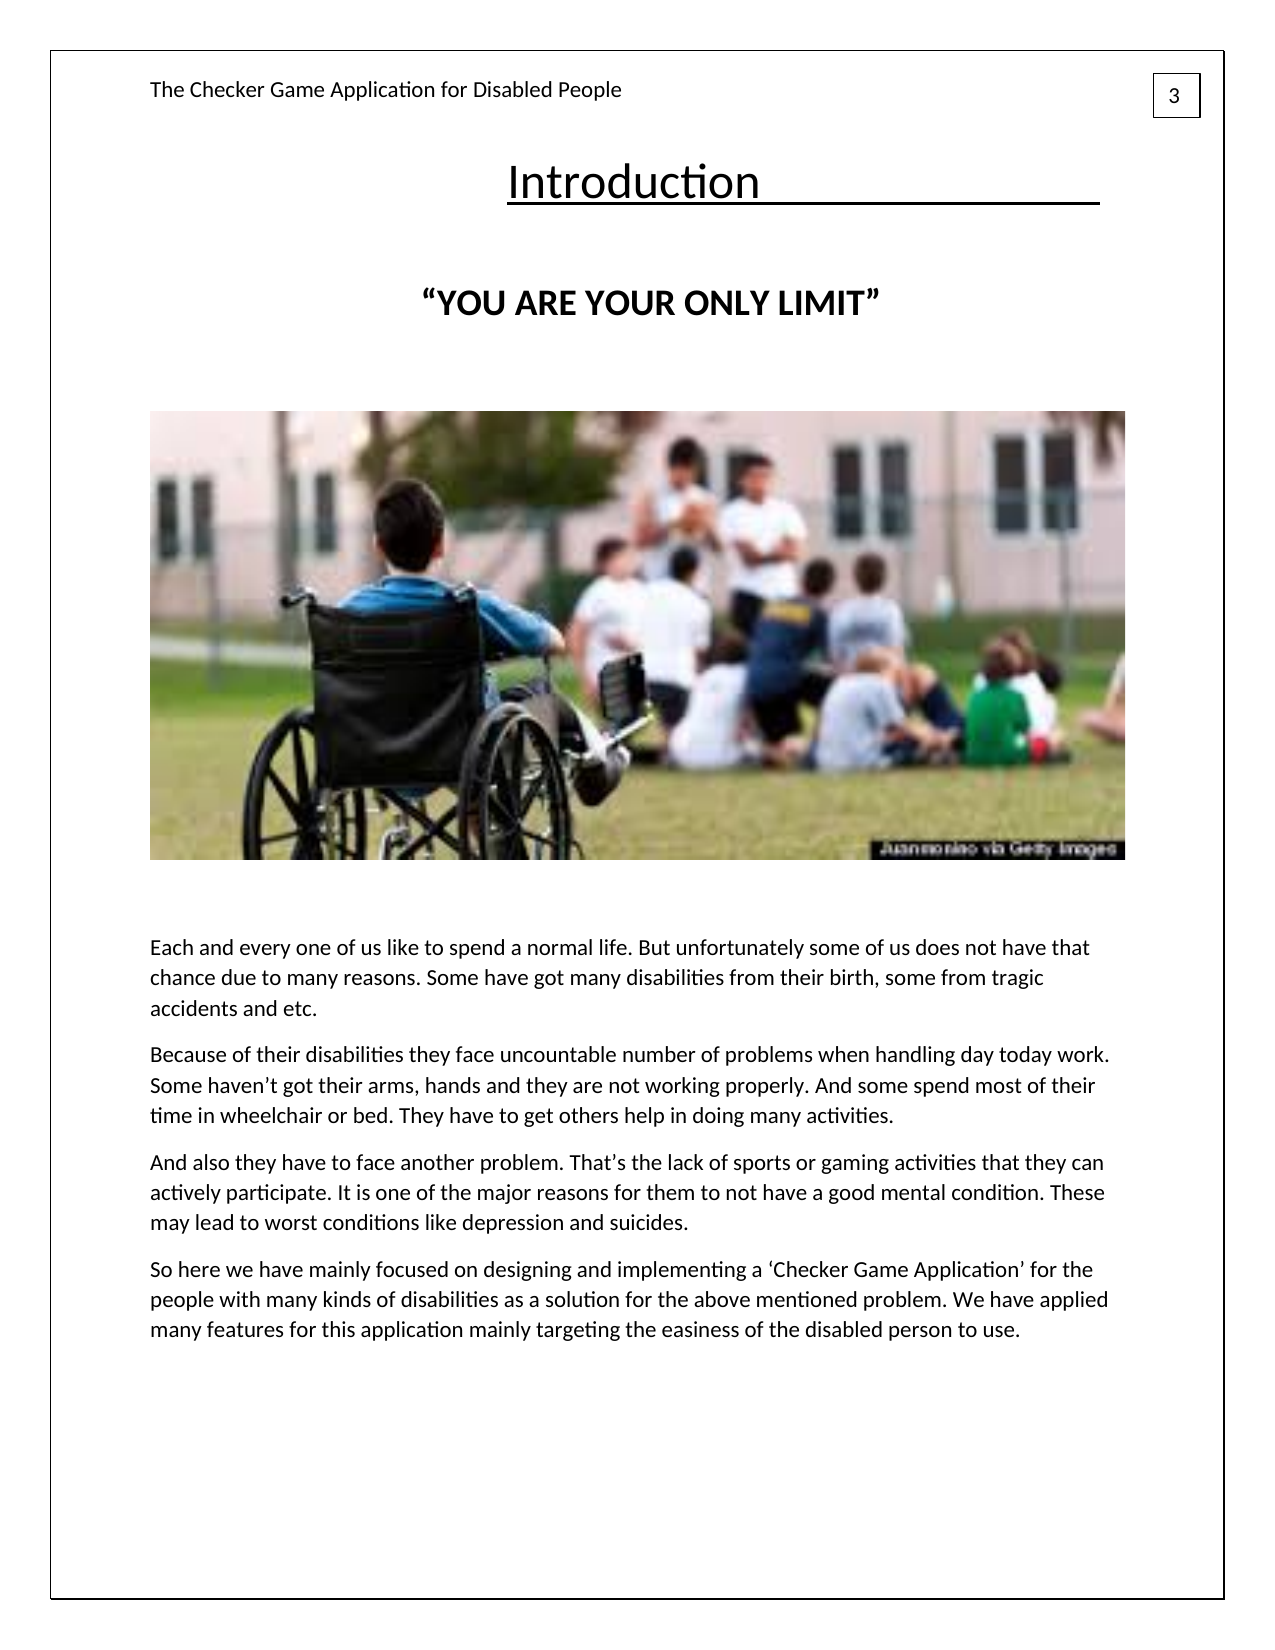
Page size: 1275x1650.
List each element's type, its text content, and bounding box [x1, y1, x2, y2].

text And also they have to face another problem. That’s the lack of sports or gaming activities that they can actively participate. It is one of the major reasons for them to not have a good mental condition. These may lead to worst conditions like depression and suicides. [150, 1148, 1124, 1236]
text So here we have mainly focused on designing and implementing a ‘Checker Game Application’ for the people with many kinds of disabilities as a solution for the above mentioned problem. We have applied many features for this application mainly targeting the easiness of the disabled person to use. [150, 1255, 1124, 1344]
picture [150, 411, 1125, 860]
text Because of their disabilities they face uncountable number of problems when handling day today work. Some haven’t got their arms, hands and they are not working properly. And some spend most of their time in wheelchair or bed. They have to get others help in doing many activities. [150, 1041, 1124, 1129]
text Each and every one of us like to spend a normal life. But unfortunately some of us does not have that chance due to many reasons. Some have got many disabilities from their birth, some from tragic accidents and etc. [150, 933, 1124, 1022]
text “YOU ARE YOUR ONLY LIMIT” [150, 279, 1124, 325]
